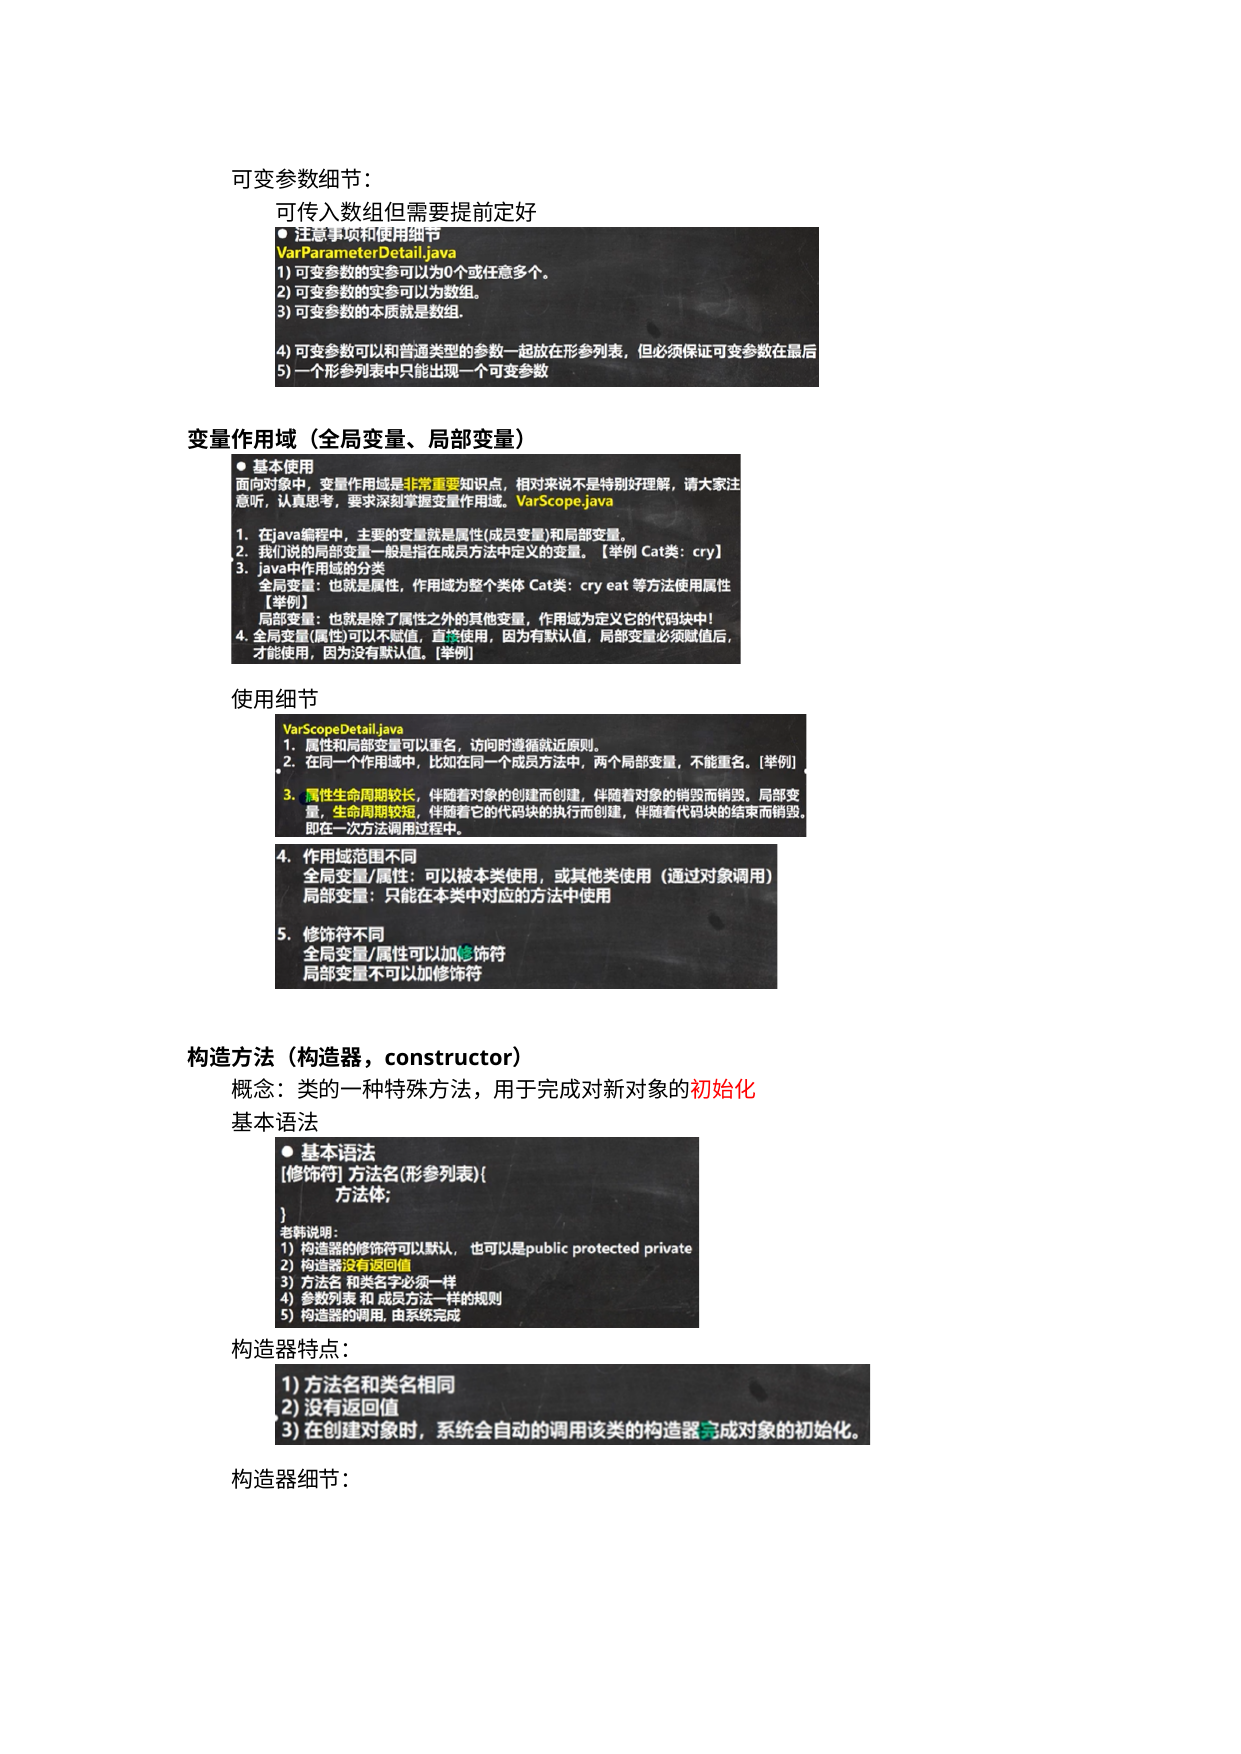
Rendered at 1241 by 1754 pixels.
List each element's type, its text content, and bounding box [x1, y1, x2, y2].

picture [275, 1364, 871, 1445]
picture [275, 714, 807, 837]
text 可变参数细节： [187, 162, 1053, 194]
text 构造器细节： [187, 1462, 1053, 1494]
text 变量作用域（全局变量、局部变量） [187, 422, 1053, 454]
text 使用细节 [187, 682, 1053, 714]
picture [275, 227, 819, 387]
text 概念：类的一种特殊方法，用于完成对新对象的初始化 [187, 1072, 1053, 1104]
picture [275, 1137, 700, 1328]
text 基本语法 [187, 1104, 1053, 1137]
picture [231, 454, 741, 664]
text 构造方法（构造器，constructor） [187, 1039, 1053, 1072]
text 可传入数组但需要提前定好 [187, 194, 1053, 227]
text 构造器特点： [187, 1332, 1053, 1364]
picture [275, 844, 778, 989]
